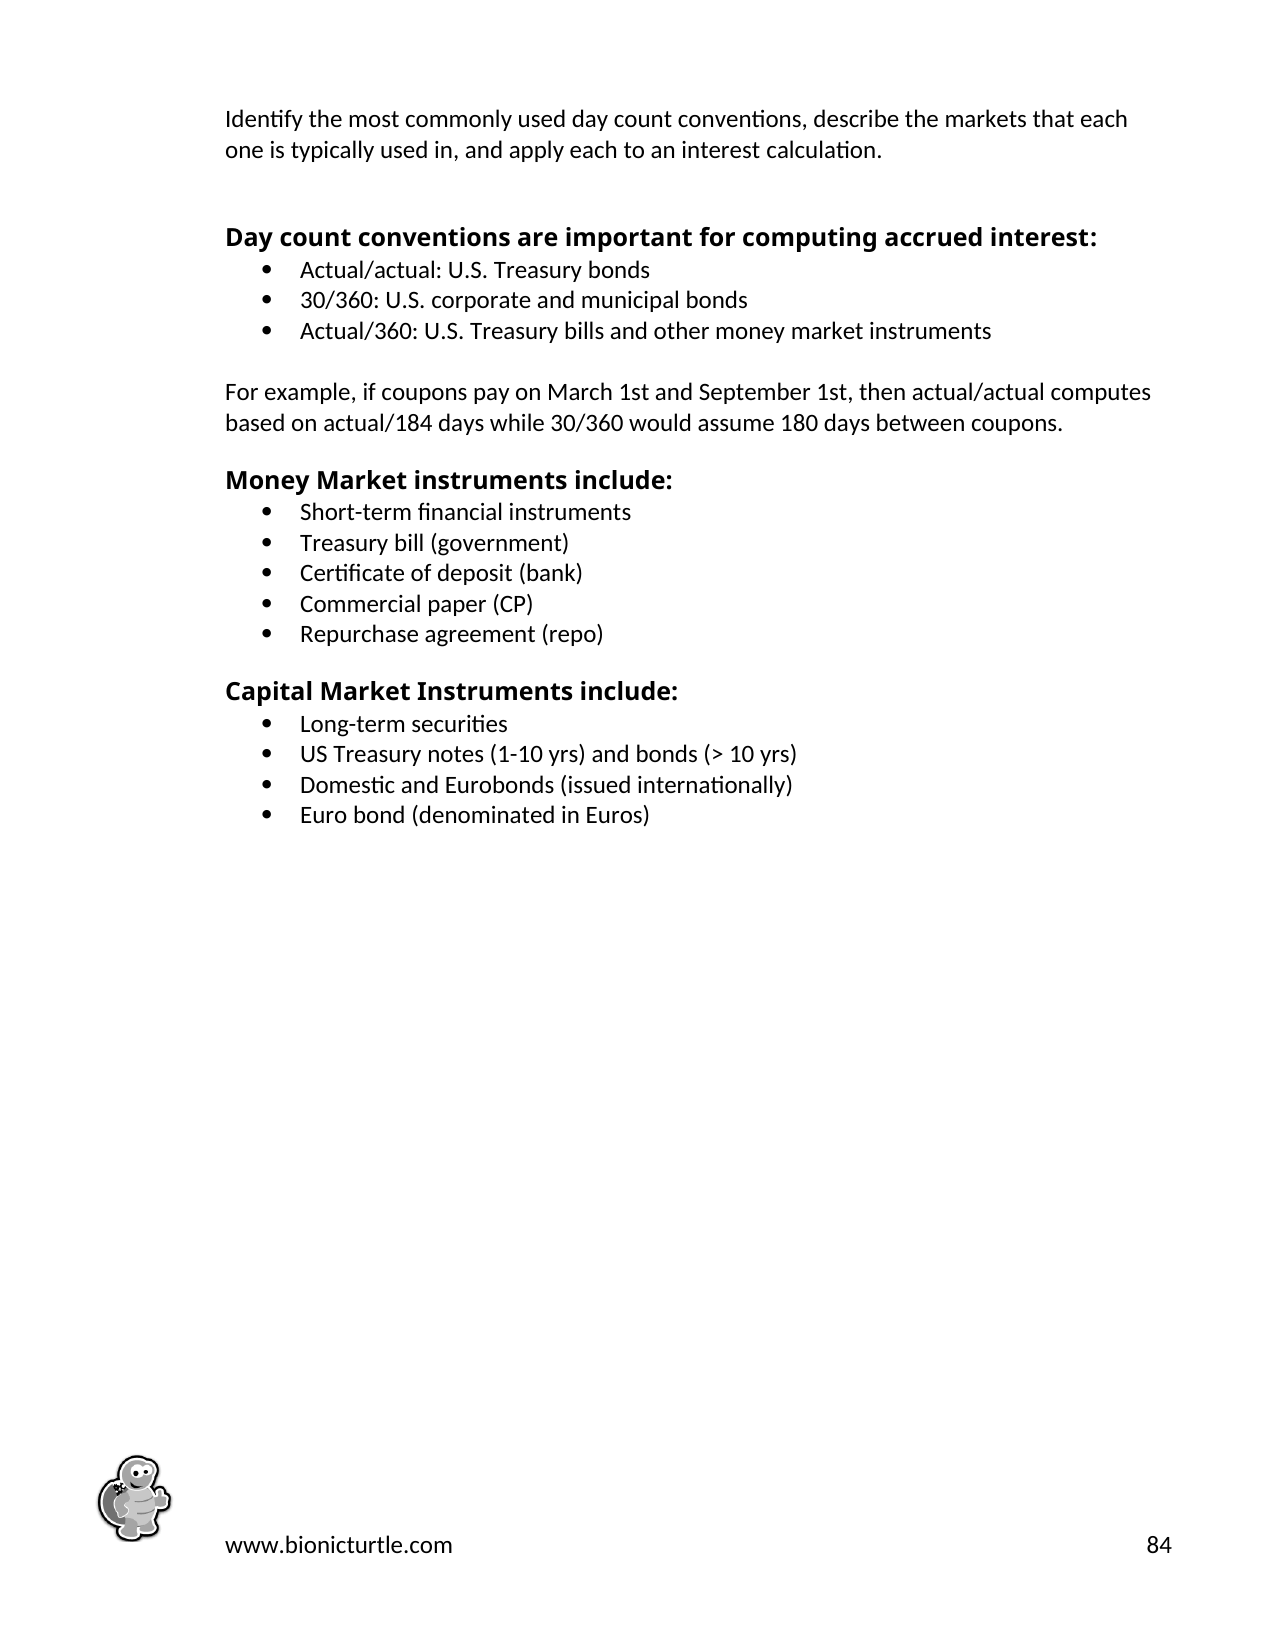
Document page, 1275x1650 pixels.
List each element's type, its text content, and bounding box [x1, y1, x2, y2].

list Domestic and Eurobonds (issued internationally) [262, 769, 1172, 799]
list 30/360: U.S. corporate and municipal bonds [262, 285, 1172, 315]
subtitle Money Market instruments include: [225, 462, 1172, 496]
subtitle Identify the most commonly used day count conventions, describe the markets that each one is typically used in, and apply each to an interest calculation. [225, 103, 1172, 195]
list Treasury bill (government) [262, 527, 1172, 557]
list Commercial paper (CP) [262, 588, 1172, 618]
list US Treasury notes (1-10 yrs) and bonds (> 10 yrs) [262, 738, 1172, 769]
list Certificate of deposit (bank) [262, 557, 1172, 588]
subtitle Capital Market Instruments include: [225, 674, 1172, 708]
subtitle Day count conventions are important for computing accrued interest: [225, 220, 1172, 254]
list Long-term securities [262, 708, 1172, 738]
list Repurchase agreement (repo) [262, 618, 1172, 649]
list Actual/actual: U.S. Treasury bonds [262, 254, 1172, 285]
list Actual/360: U.S. Treasury bills and other money market instruments [262, 315, 1172, 346]
text For example, if coupons pay on March 1st and September 1st, then actual/actual computes based on actual/184 days while 30/360 would assume 180 days between coupons. [225, 376, 1172, 437]
list Euro bond (denominated in Euros) [262, 799, 1172, 830]
list Short-term financial instruments [262, 496, 1172, 527]
